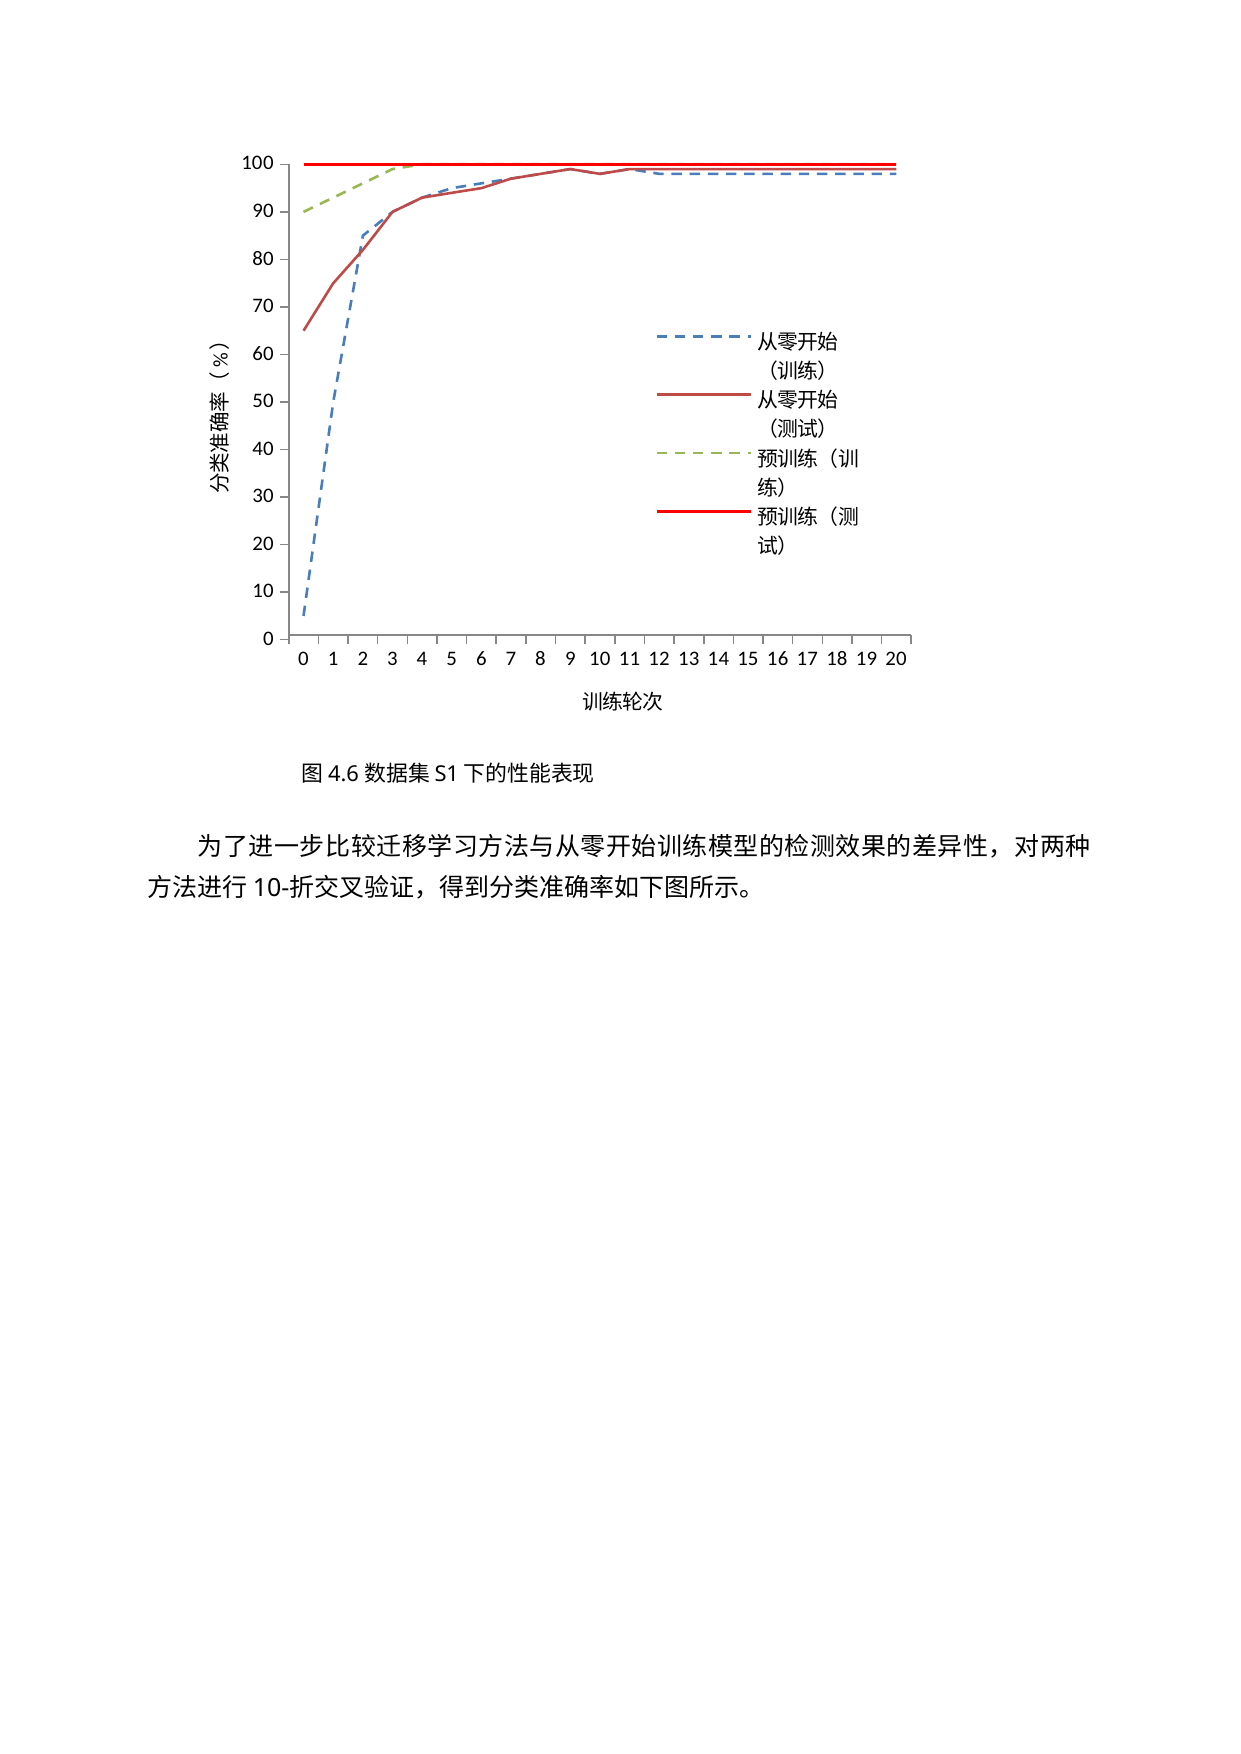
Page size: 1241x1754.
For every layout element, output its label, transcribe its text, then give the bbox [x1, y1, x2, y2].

text 为了进一步比较迁移学习方法与从零开始训练模型的检测效果的差异性，对两种方法进行10-折交叉验证，得到分类准确率如下图所示。 [148, 822, 1092, 905]
text 图4.6 数据集S1下的性能表现 [148, 756, 1092, 787]
